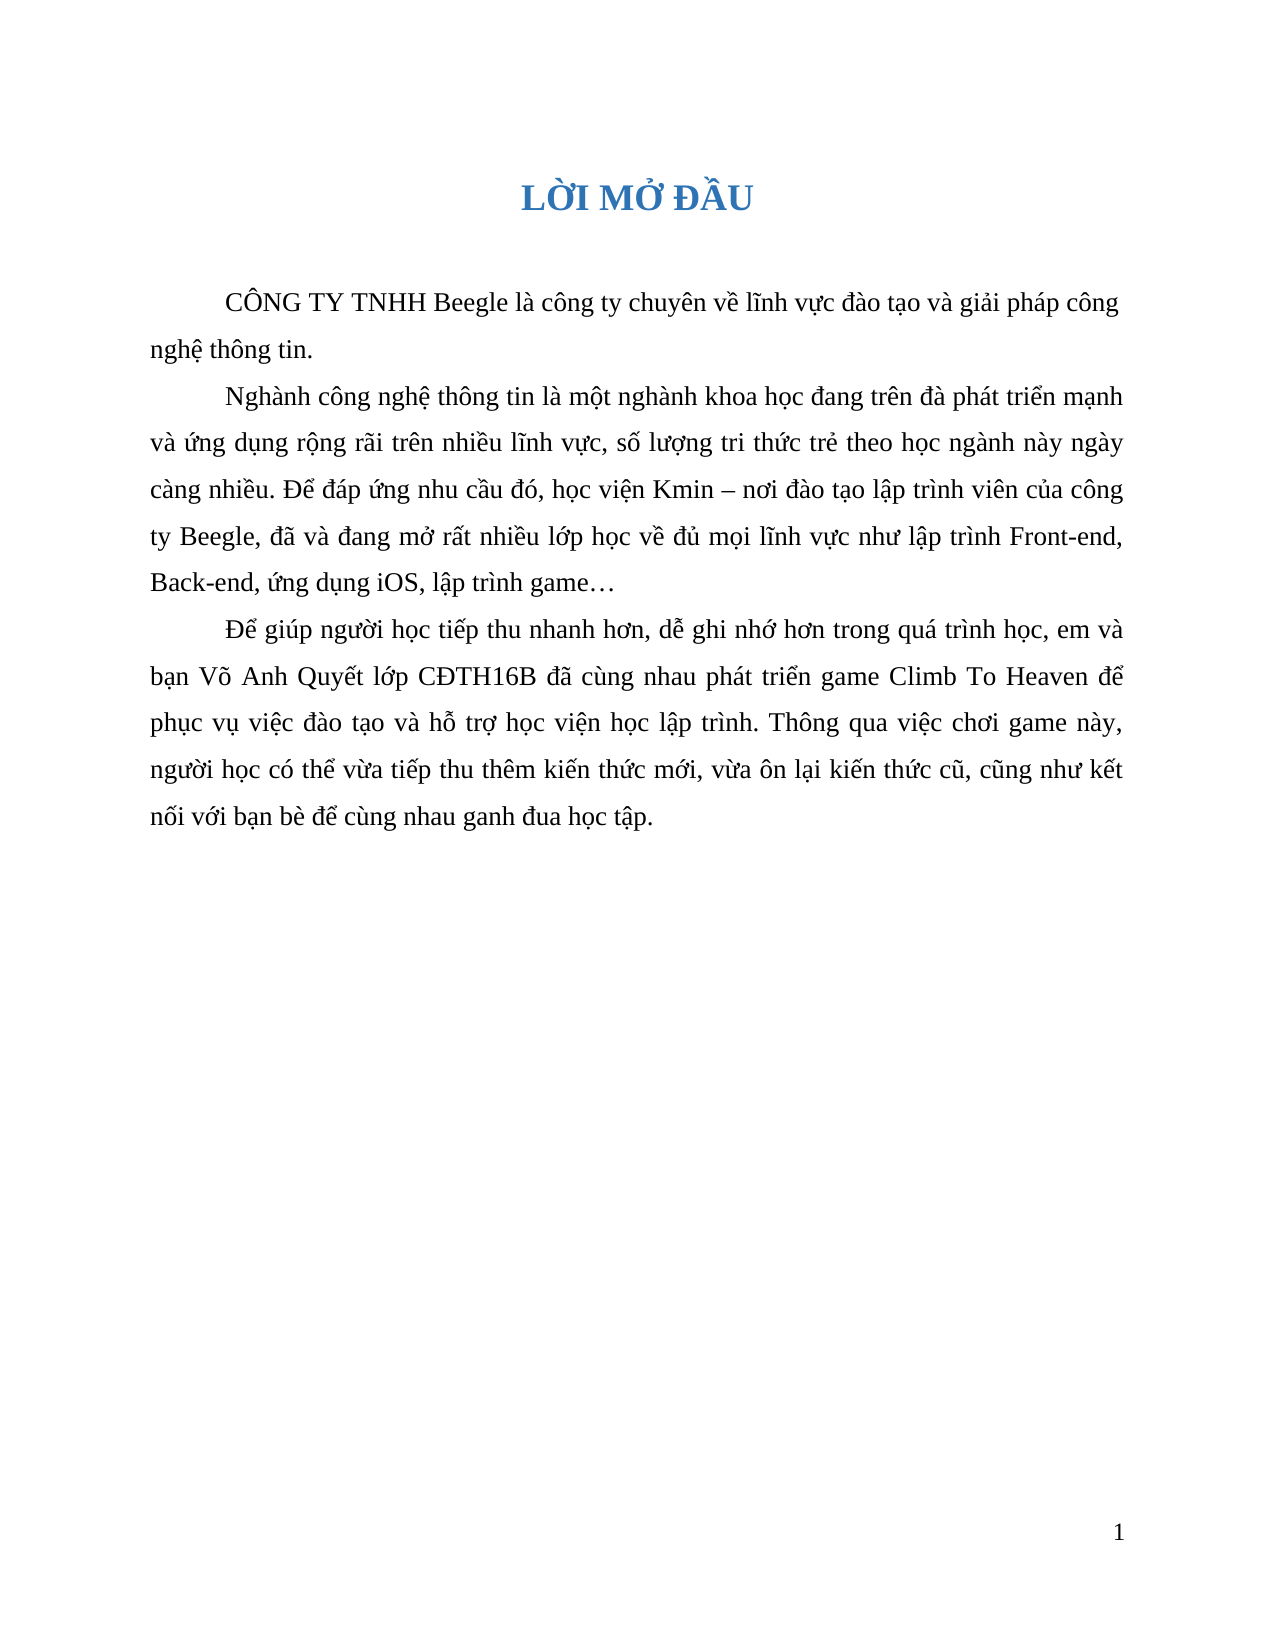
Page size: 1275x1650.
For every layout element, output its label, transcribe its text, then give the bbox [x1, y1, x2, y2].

subtitle LỜI MỞ ĐẦU [150, 175, 1125, 218]
text CÔNG TY TNHH Beegle là công ty chuyên về lĩnh vực đào tạo và giải pháp công nghệ thông tin. [150, 286, 1125, 364]
text Nghành công nghệ thông tin là một nghành khoa học đang trên đà phát triển mạnh và ứng dụng rộng rãi trên nhiều lĩnh vực, số lượng tri thức trẻ theo học ngành này ngày càng nhiều. Để đáp ứng nhu cầu đó, học viện Kmin – nơi đào tạo lập trình viên của công ty Beegle, đã và đang mở rất nhiều lớp học về đủ mọi lĩnh vực như lập trình Front-end, Back-end, ứng dụng iOS, lập trình game… [150, 380, 1125, 597]
text Để giúp người học tiếp thu nhanh hơn, dễ ghi nhớ hơn trong quá trình học, em và bạn Võ Anh Quyết lớp CĐTH16B đã cùng nhau phát triển game Climb To Heaven để phục vụ việc đào tạo và hỗ trợ học viện học lập trình. Thông qua việc chơi game này, người học có thể vừa tiếp thu thêm kiến thức mới, vừa ôn lại kiến thức cũ, cũng như kết nối với bạn bè để cùng nhau ganh đua học tập. [150, 613, 1125, 831]
